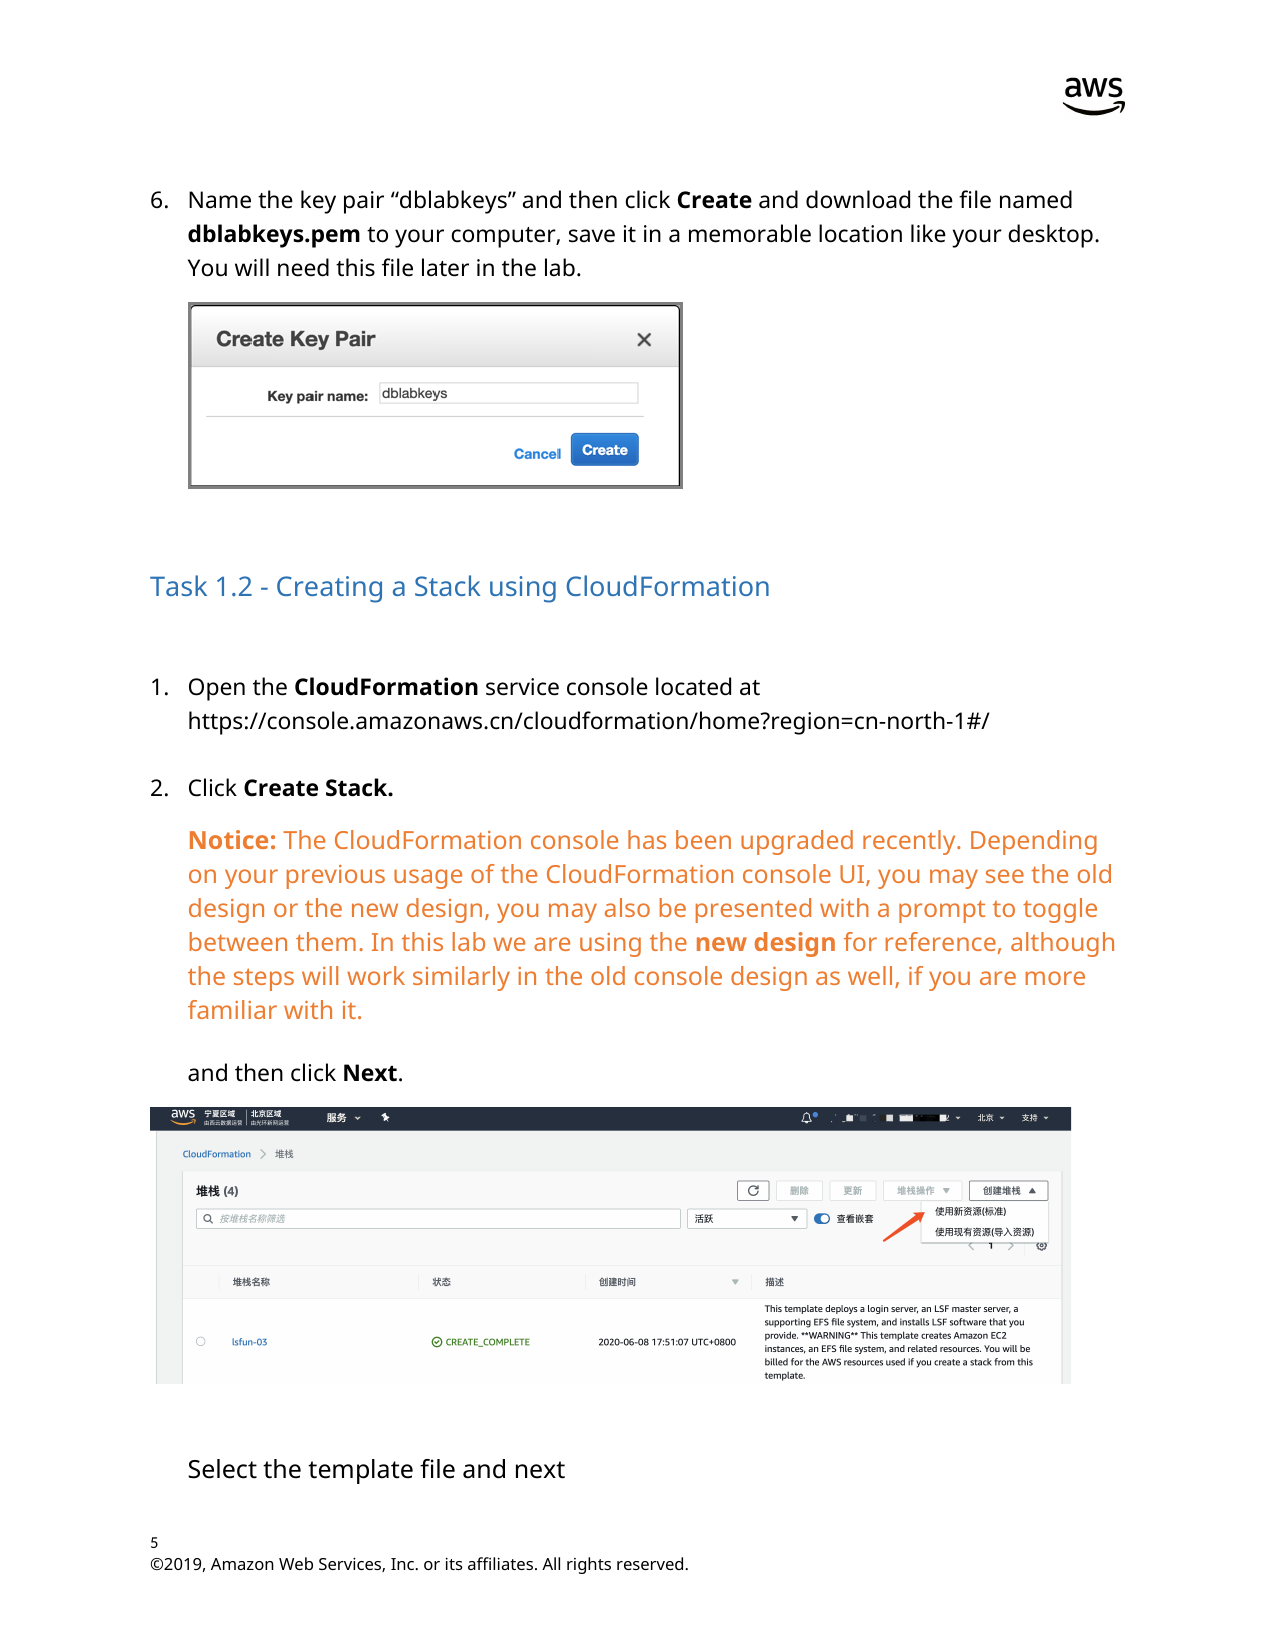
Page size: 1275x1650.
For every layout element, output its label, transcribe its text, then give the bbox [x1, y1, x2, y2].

list https://console.amazonaws.cn/cloudformation/home?region=cn-north-1#/ [187, 704, 1125, 736]
list Name the key pair “dblabkeys” and then click Create and download the file named dblabkeys.pem to your computer, save it in a memorable location like your desktop. You will need this file later in the lab. [150, 184, 1125, 283]
picture [1062, 75, 1125, 120]
subtitle Task 1.2 - Creating a Stack using CloudFormation [150, 567, 1125, 604]
list and then click Next. [187, 1057, 1125, 1088]
text Notice: The CloudFormation console has been upgraded recently. Depending on your previous usage of the CloudFormation console UI, you may see the old design or the new design, you may also be presented with a prompt to toggle between them. In this lab we are using the new design for reference, although the steps will work similarly in the old console design as well, if you are more familiar with it. [187, 822, 1125, 1027]
text Select the template file and next [187, 1452, 1125, 1486]
picture [191, 305, 680, 486]
list Click Create Stack. [150, 772, 1125, 803]
picture [150, 1107, 1072, 1384]
list Open the CloudFormation service console located at [150, 671, 1125, 702]
